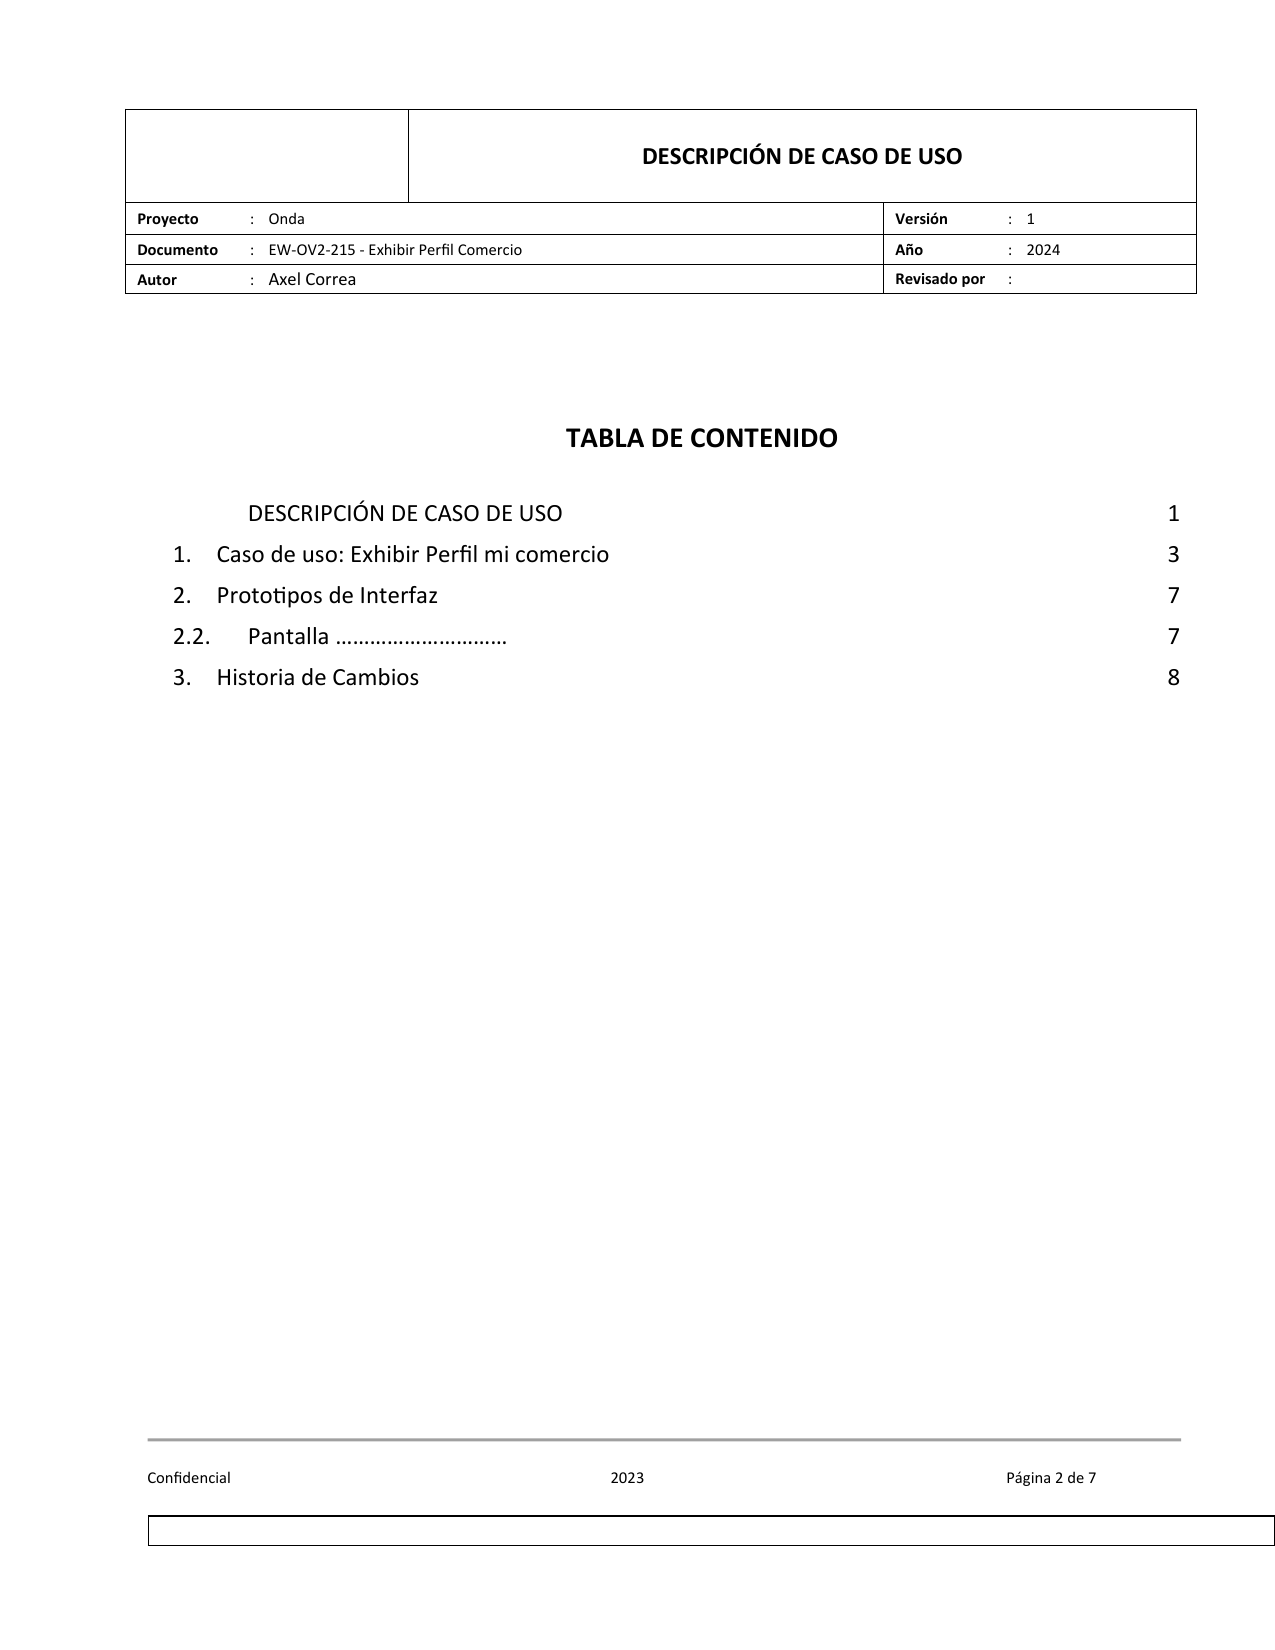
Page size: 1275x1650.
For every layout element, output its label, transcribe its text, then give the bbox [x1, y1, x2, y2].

text TABLA DE CONTENIDO [223, 419, 1181, 454]
